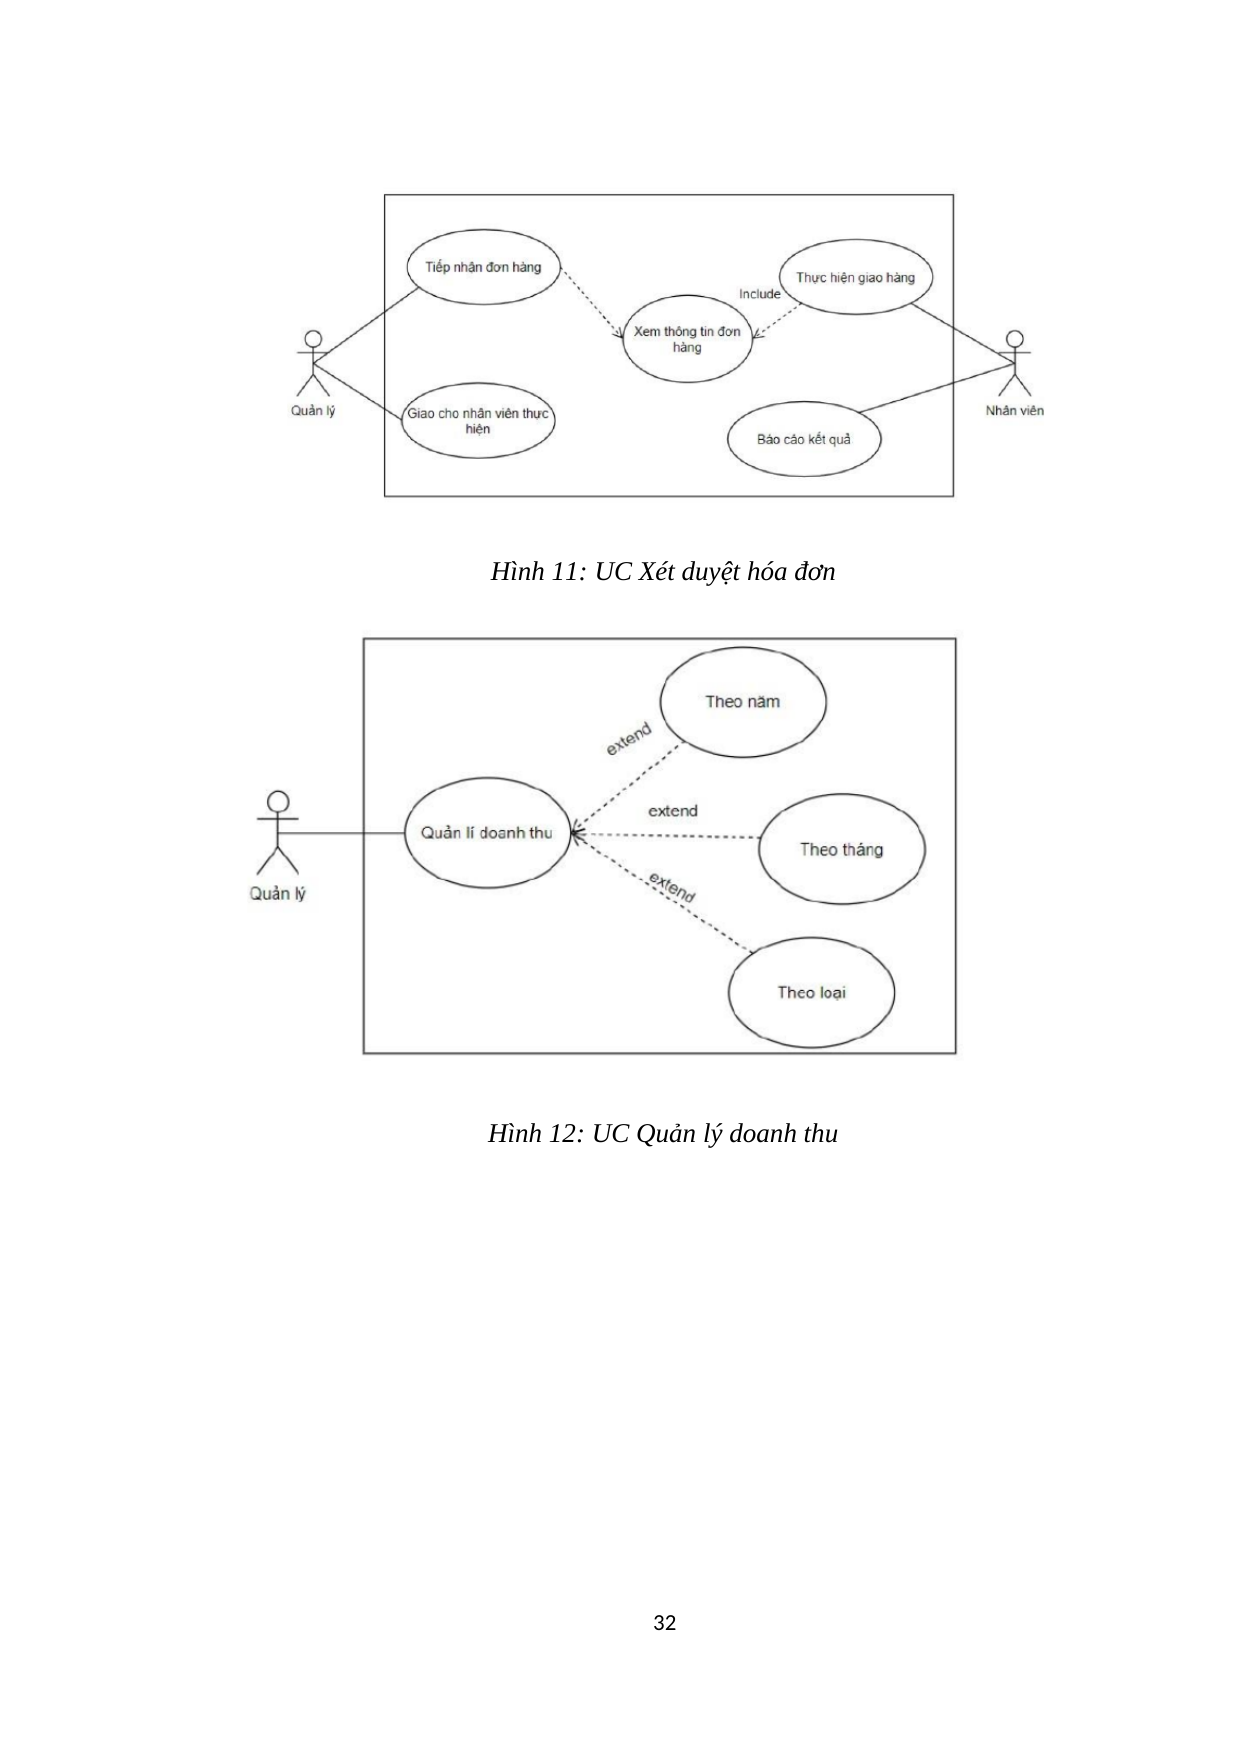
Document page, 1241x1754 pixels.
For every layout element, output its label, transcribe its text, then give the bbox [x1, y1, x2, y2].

picture [233, 177, 1096, 528]
text Hình 11: UC Xét duyệt hóa đơn [207, 555, 1122, 586]
text Hình 12: UC Quản lý doanh thu [207, 1117, 1122, 1148]
picture [206, 608, 1073, 1089]
